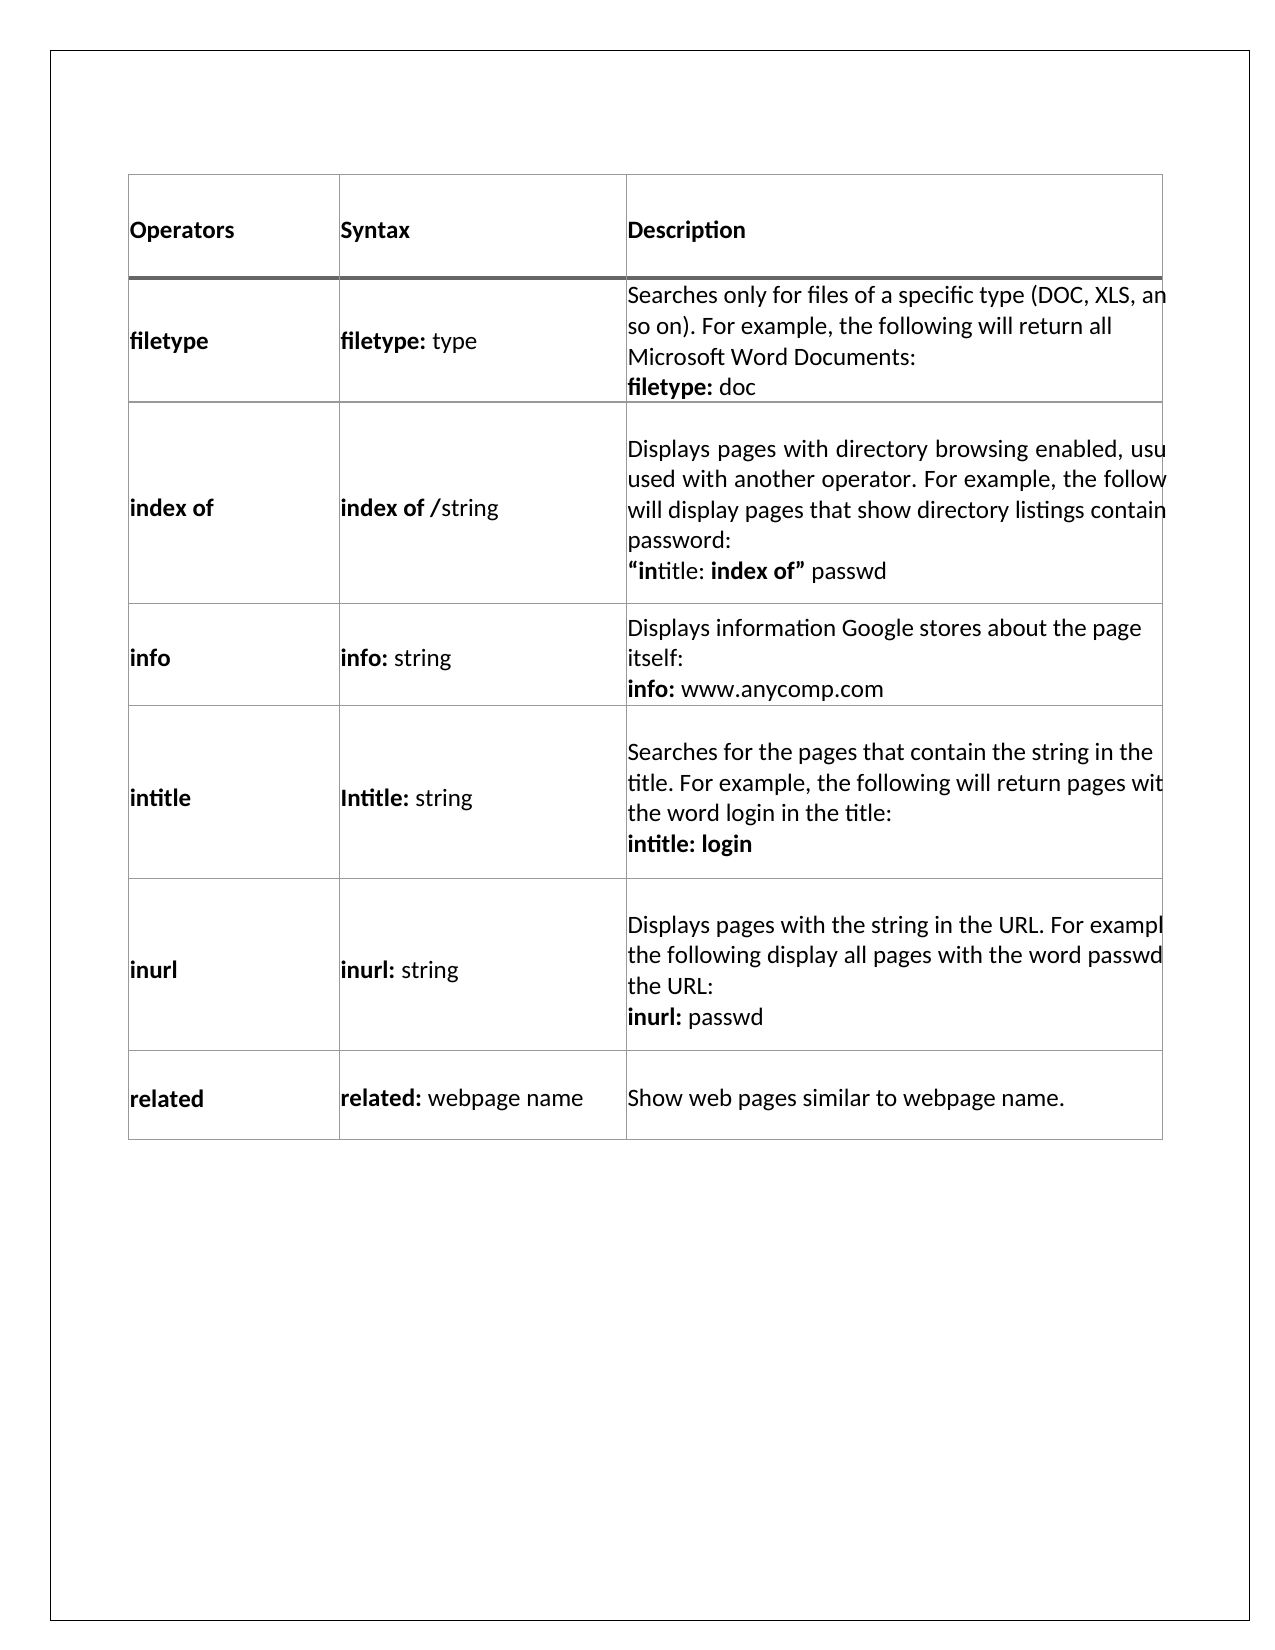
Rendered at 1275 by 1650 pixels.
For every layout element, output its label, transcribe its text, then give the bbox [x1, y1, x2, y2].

table_header Description [627, 175, 1162, 276]
table_cell Searches only for files of a specific type (DOC, XLS, an so on). For example, the following will return all Microsoft Word Documents: filetype: doc [627, 280, 1162, 401]
table_cell index of [129, 403, 339, 603]
table_cell Show web pages similar to webpage name. [627, 1051, 1162, 1138]
table_cell Displays pages with the string in the URL. For exampl the following display all pages with the word passwd the URL: inurl: passwd [627, 879, 1162, 1050]
table_header Syntax [340, 175, 626, 276]
table_cell inurl [129, 879, 339, 1050]
table_header Operators [129, 175, 339, 276]
table_cell Displays pages with directory browsing enabled, usu used with another operator. For example, the follow will display pages that show directory listings contain password: “intitle: index of” passwd [627, 403, 1162, 603]
table_cell info [129, 604, 339, 705]
table_cell info: string [340, 604, 626, 705]
table_cell Displays information Google stores about the page itself: info: www.anycomp.com [627, 604, 1162, 705]
table_cell Searches for the pages that contain the string in the title. For example, the following will return pages wit the word login in the title: intitle: login [627, 706, 1162, 878]
table_cell inurl: string [340, 879, 626, 1050]
table_cell Intitle: string [340, 706, 626, 878]
table_cell related [129, 1051, 339, 1138]
table_cell index of /string [340, 403, 626, 603]
table_cell intitle [129, 706, 339, 878]
table_cell filetype: type [340, 280, 626, 401]
table_cell related: webpage name [340, 1051, 626, 1138]
table_cell filetype [129, 280, 339, 401]
